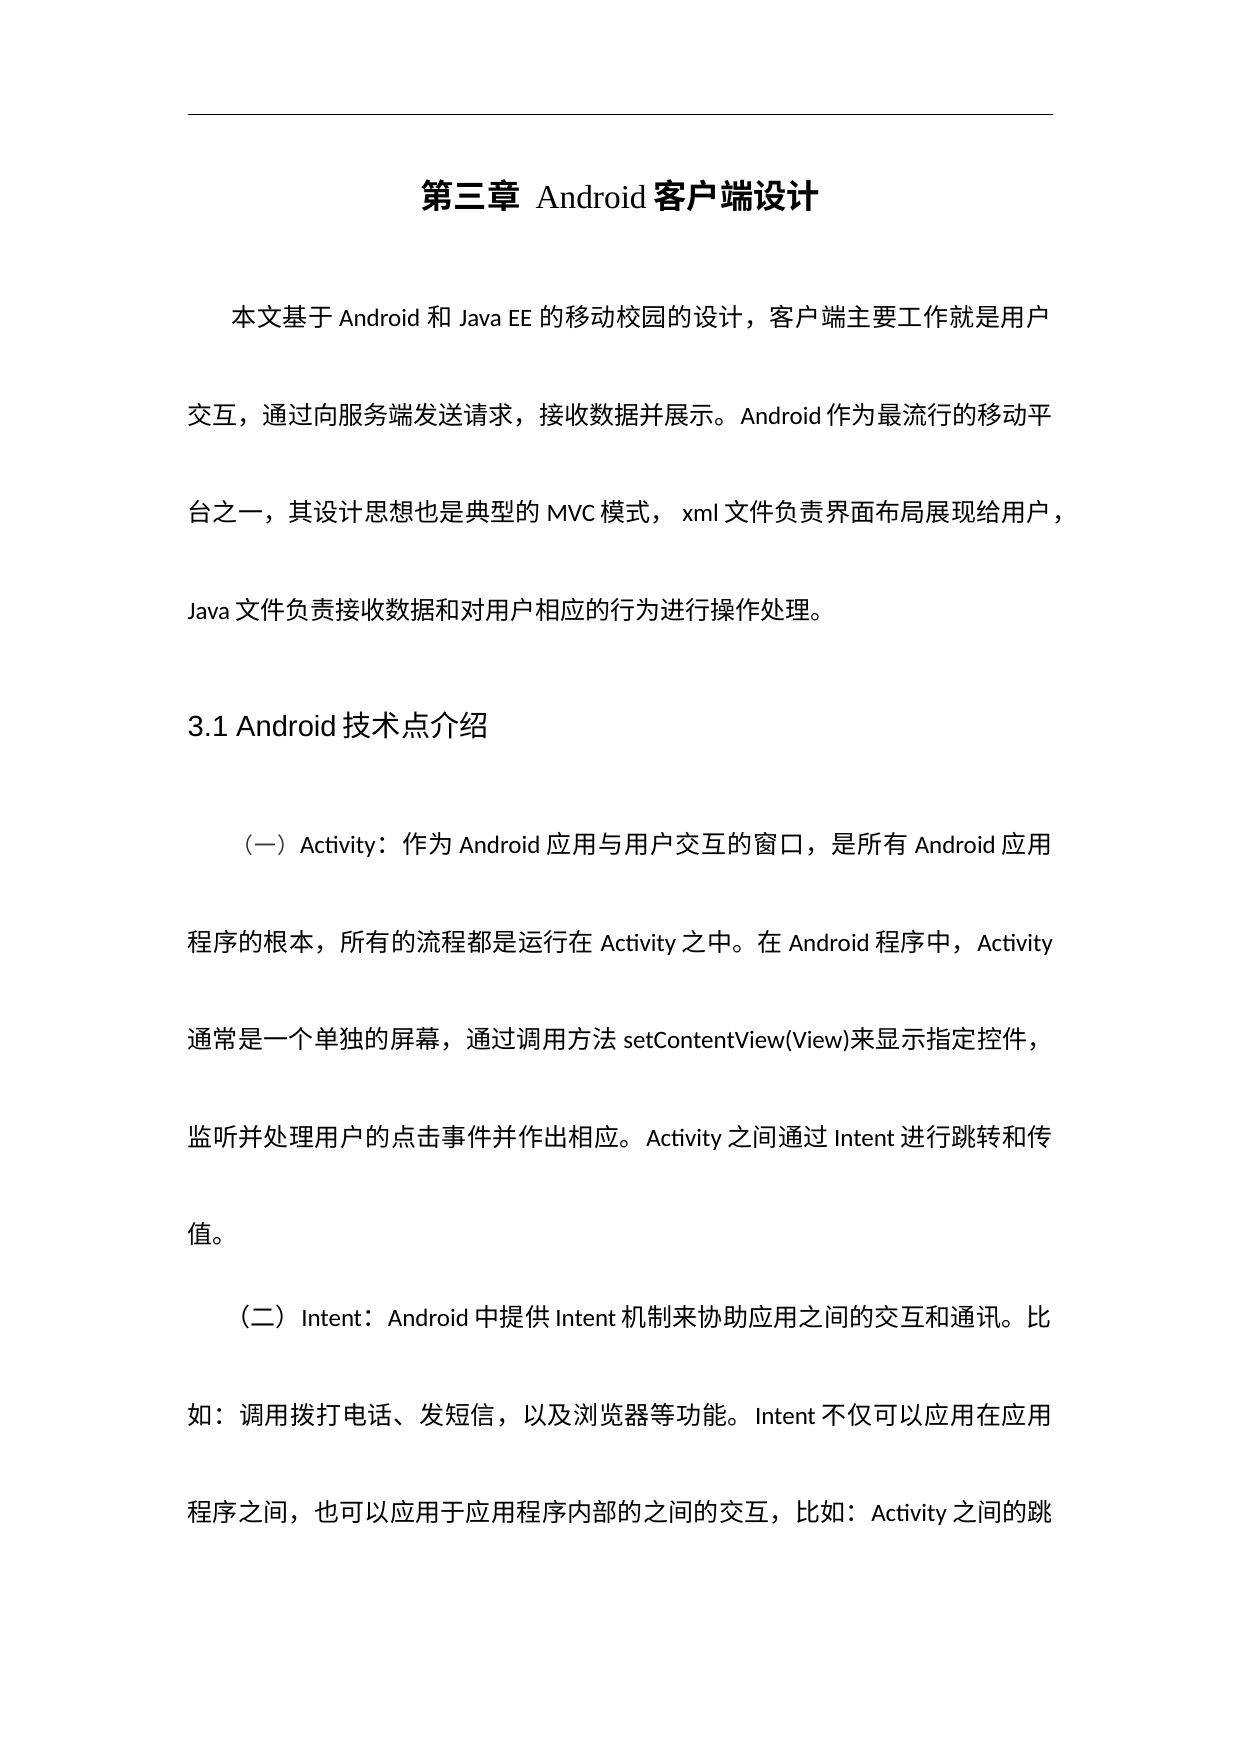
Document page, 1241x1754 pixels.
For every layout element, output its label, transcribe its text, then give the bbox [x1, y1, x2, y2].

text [187, 1283, 1053, 1543]
text （一）Activity：作为Android应用与用户交互的窗口，是所有Android应用程序的根本，所有的流程都是运行在Activity之中。在Android程序中，Activity通常是一个单独的屏幕，通过调用方法setContentView(View)来显示指定控件，监听并处理用户的点击事件并作出相应。Activity之间通过Intent进行跳转和传值。 [187, 810, 1053, 1265]
subtitle 3.1 Android技术点介绍 [187, 692, 1053, 757]
subtitle 第三章 Android客户端设计 [187, 162, 1053, 227]
text 本文基于Android 和 Java EE 的移动校园的设计，客户端主要工作就是用户交互，通过向服务端发送请求，接收数据并展示。Android作为最流行的移动平台之一，其设计思想也是典型的MVC模式， xml文件负责界面布局展现给用户，Java文件负责接收数据和对用户相应的行为进行操作处理。 [187, 283, 1053, 641]
